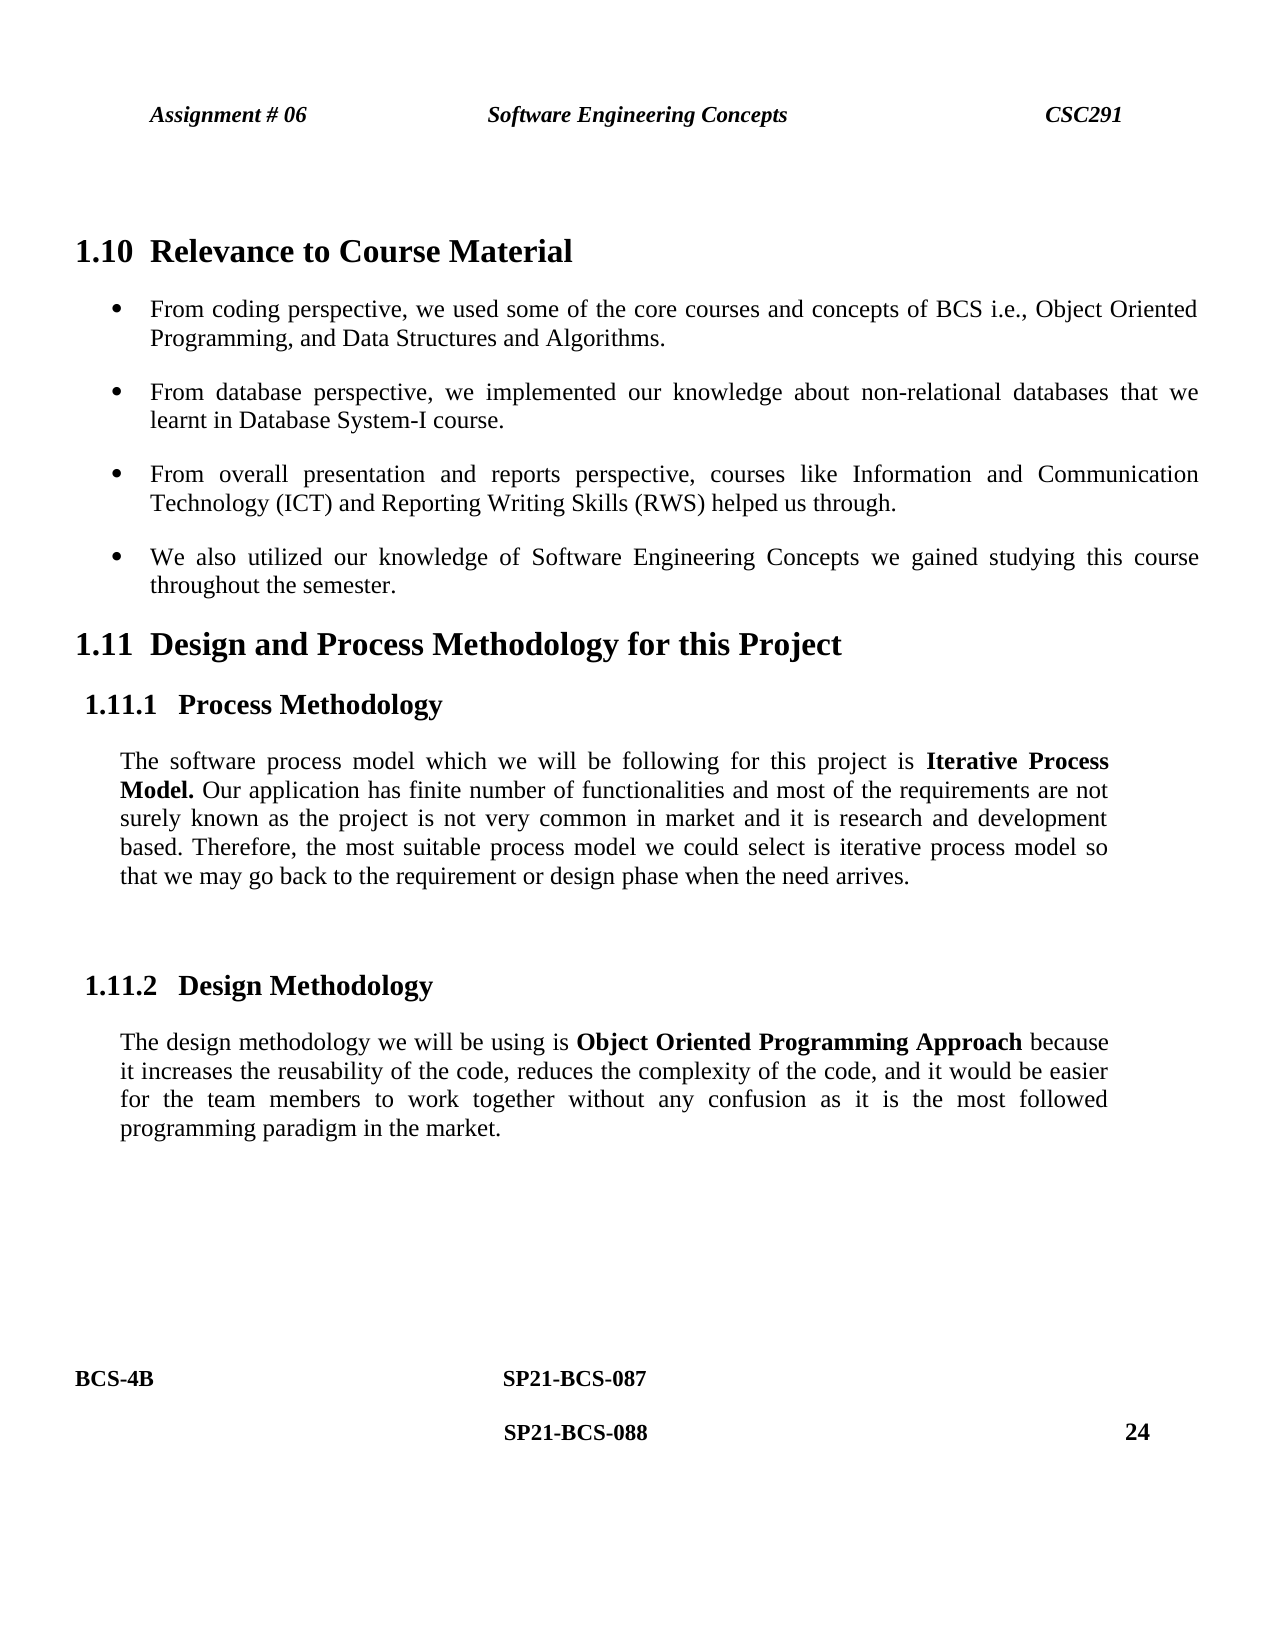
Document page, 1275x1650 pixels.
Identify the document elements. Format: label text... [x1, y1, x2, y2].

list From database perspective, we implemented our knowledge about non-relational databases that we learnt in Database System-I course. [112, 377, 1200, 434]
list We also utilized our knowledge of Software Engineering Concepts we gained studying this course throughout the semester. [112, 542, 1200, 599]
list From overall presentation and reports perspective, courses like Information and Communication Technology (ICT) and Reporting Writing Skills (RWS) helped us through. [112, 459, 1200, 517]
text The software process model which we will be following for this project is Iterative Process Model. Our application has finite number of functionalities and most of the requirements are not surely known as the project is not very common in market and it is research and development based. Therefore, the most suitable process model we could select is iterative process model so that we may go back to the requirement or design phase when the need arrives. [120, 746, 1109, 890]
subtitle Design Methodology [84, 968, 1200, 1002]
text The design methodology we will be using is Object Oriented Programming Approach because it increases the reusability of the code, reduces the complexity of the code, and it would be easier for the team members to work together without any confusion as it is the most followed programming paradigm in the market. [120, 1027, 1109, 1142]
subtitle Design and Process Methodology for this Project [75, 624, 1200, 662]
list From coding perspective, we used some of the core courses and concepts of BCS i.e., Object Oriented Programming, and Data Structures and Algorithms. [112, 294, 1200, 352]
subtitle Process Methodology [84, 687, 1200, 721]
subtitle Relevance to Course Material [75, 231, 1200, 269]
